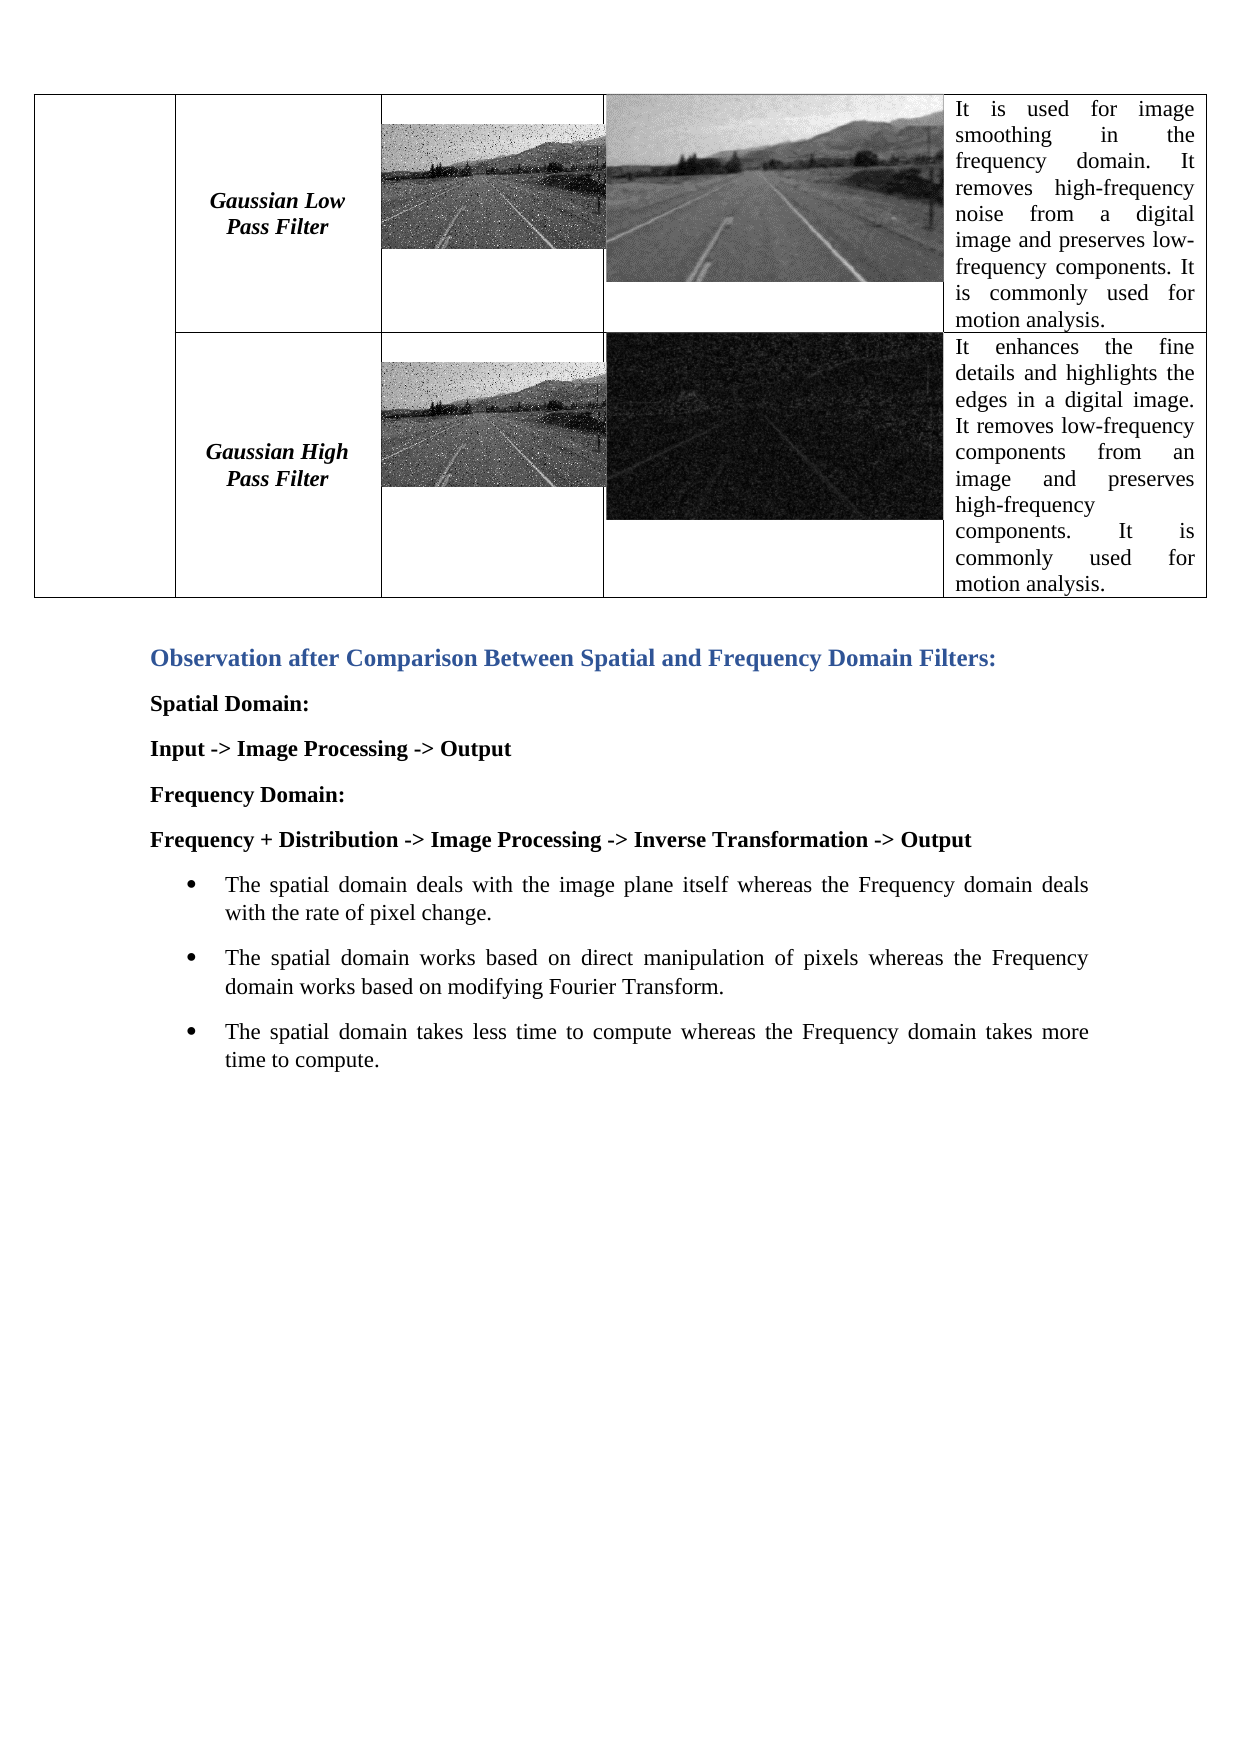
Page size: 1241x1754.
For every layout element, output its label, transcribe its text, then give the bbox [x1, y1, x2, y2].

table_cell [382, 487, 603, 597]
table_cell [604, 487, 943, 597]
list The spatial domain deals with the image plane itself whereas the Frequency domain deals with the rate of pixel change. [187, 871, 1090, 926]
picture [381, 93, 944, 282]
text Input -> Image Processing -> Output [150, 736, 1090, 762]
list The spatial domain takes less time to compute whereas the Frequency domain takes more time to compute. [187, 1018, 1090, 1073]
text Spatial Domain: [150, 690, 1090, 717]
table_cell It is used for image smoothing in the frequency domain. It removes high-frequency noise from a digital image and preserves low-frequency components. It is commonly used for motion analysis. [944, 95, 1206, 332]
list The spatial domain works based on direct manipulation of pixels whereas the Frequency domain works based on modifying Fourier Transform. [187, 944, 1090, 999]
text Observation after Comparison Between Spatial and Frequency Domain Filters: [150, 643, 1090, 671]
table_cell [382, 333, 603, 362]
table_cell Gaussian Low Pass Filter [176, 95, 381, 332]
table_cell [382, 95, 603, 124]
table_cell [382, 249, 603, 332]
text Frequency + Distribution -> Image Processing -> Inverse Transformation -> Output [150, 826, 1090, 852]
text Frequency Domain: [150, 781, 1090, 807]
table_cell [604, 249, 943, 332]
table_cell Gaussian High Pass Filter [176, 333, 381, 597]
picture [381, 332, 944, 520]
